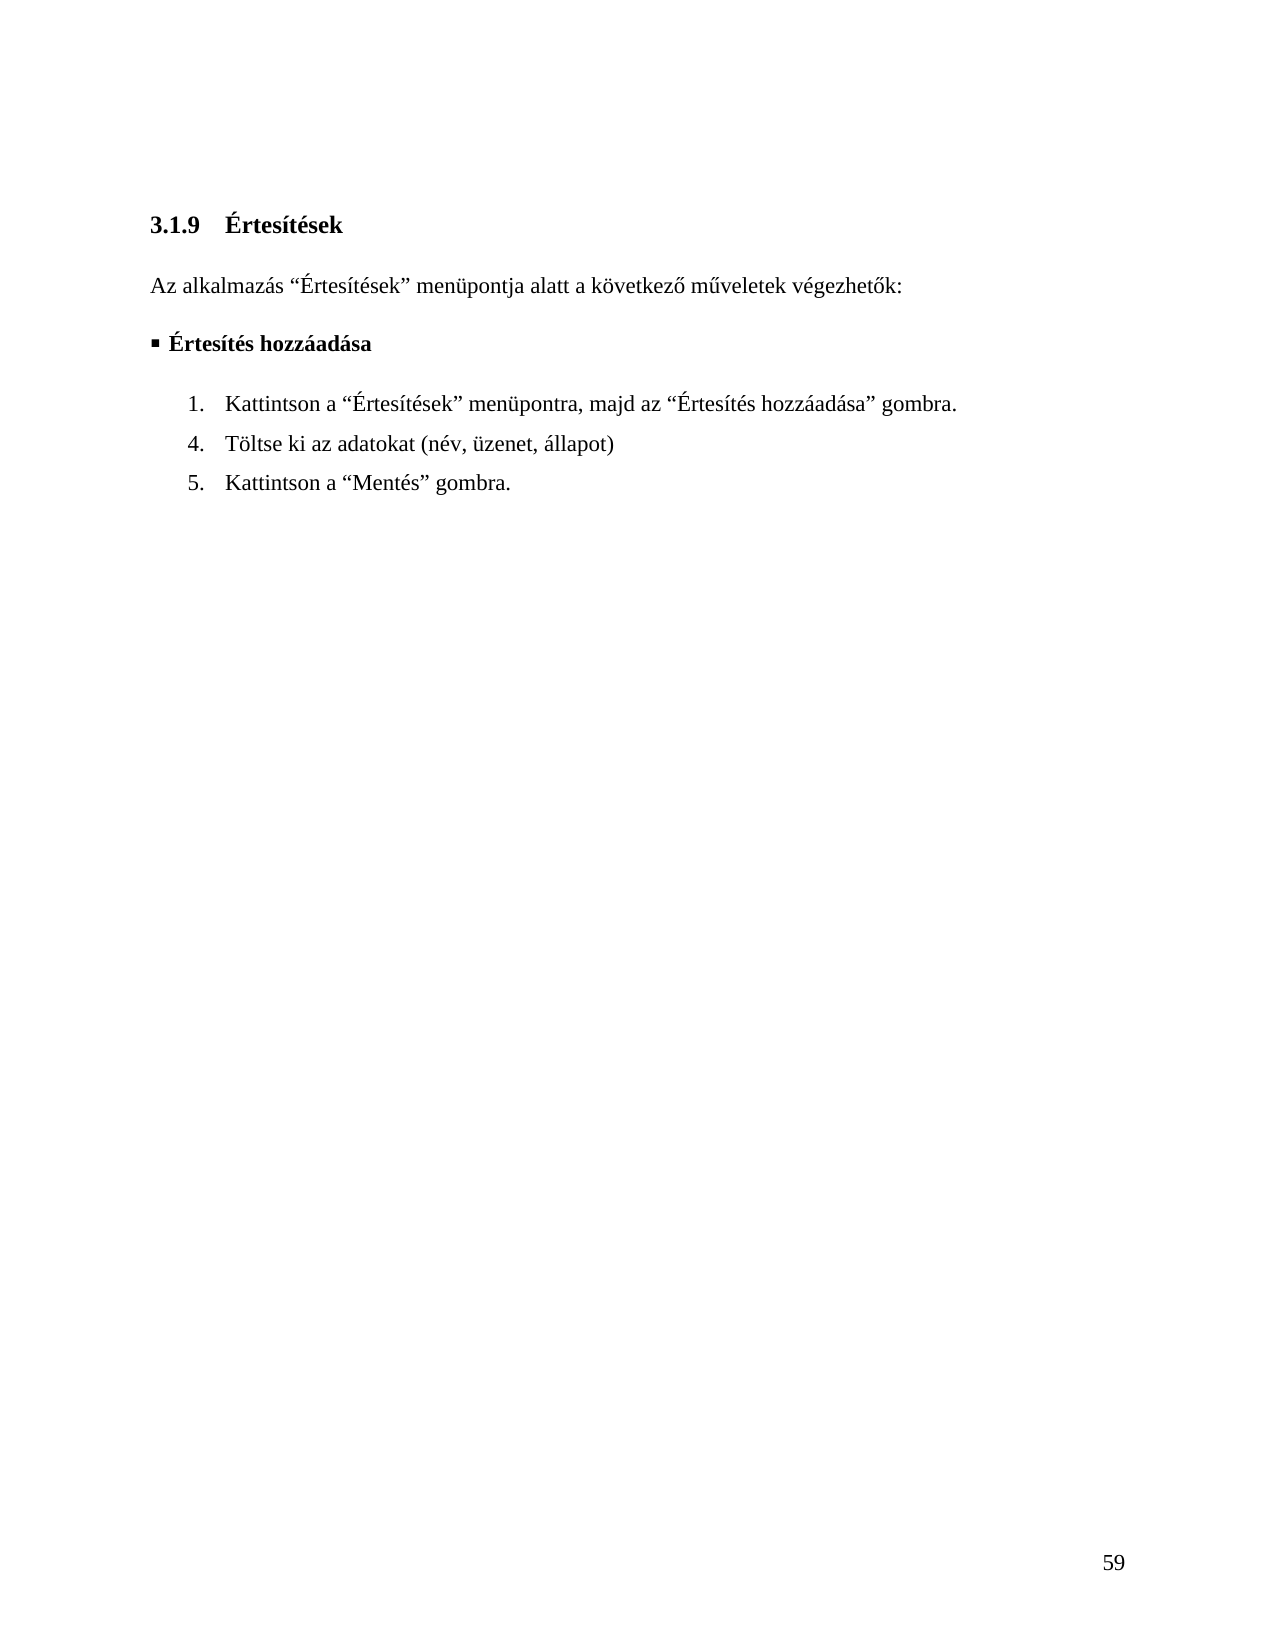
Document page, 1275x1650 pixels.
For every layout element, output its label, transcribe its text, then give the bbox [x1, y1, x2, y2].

subtitle Értesítések [150, 210, 1125, 239]
list Kattintson a “Értesítések” menüpontra, majd az “Értesítés hozzáadása” gombra. [187, 390, 1125, 417]
list Töltse ki az adatokat (név, üzenet, állapot) [187, 430, 1125, 456]
text Az alkalmazás “Értesítések” menüpontja alatt a következő műveletek végezhetők: [150, 272, 1125, 298]
list Kattintson a “Mentés” gombra. [187, 469, 1125, 496]
list Értesítés hozzáadása [150, 330, 1125, 356]
